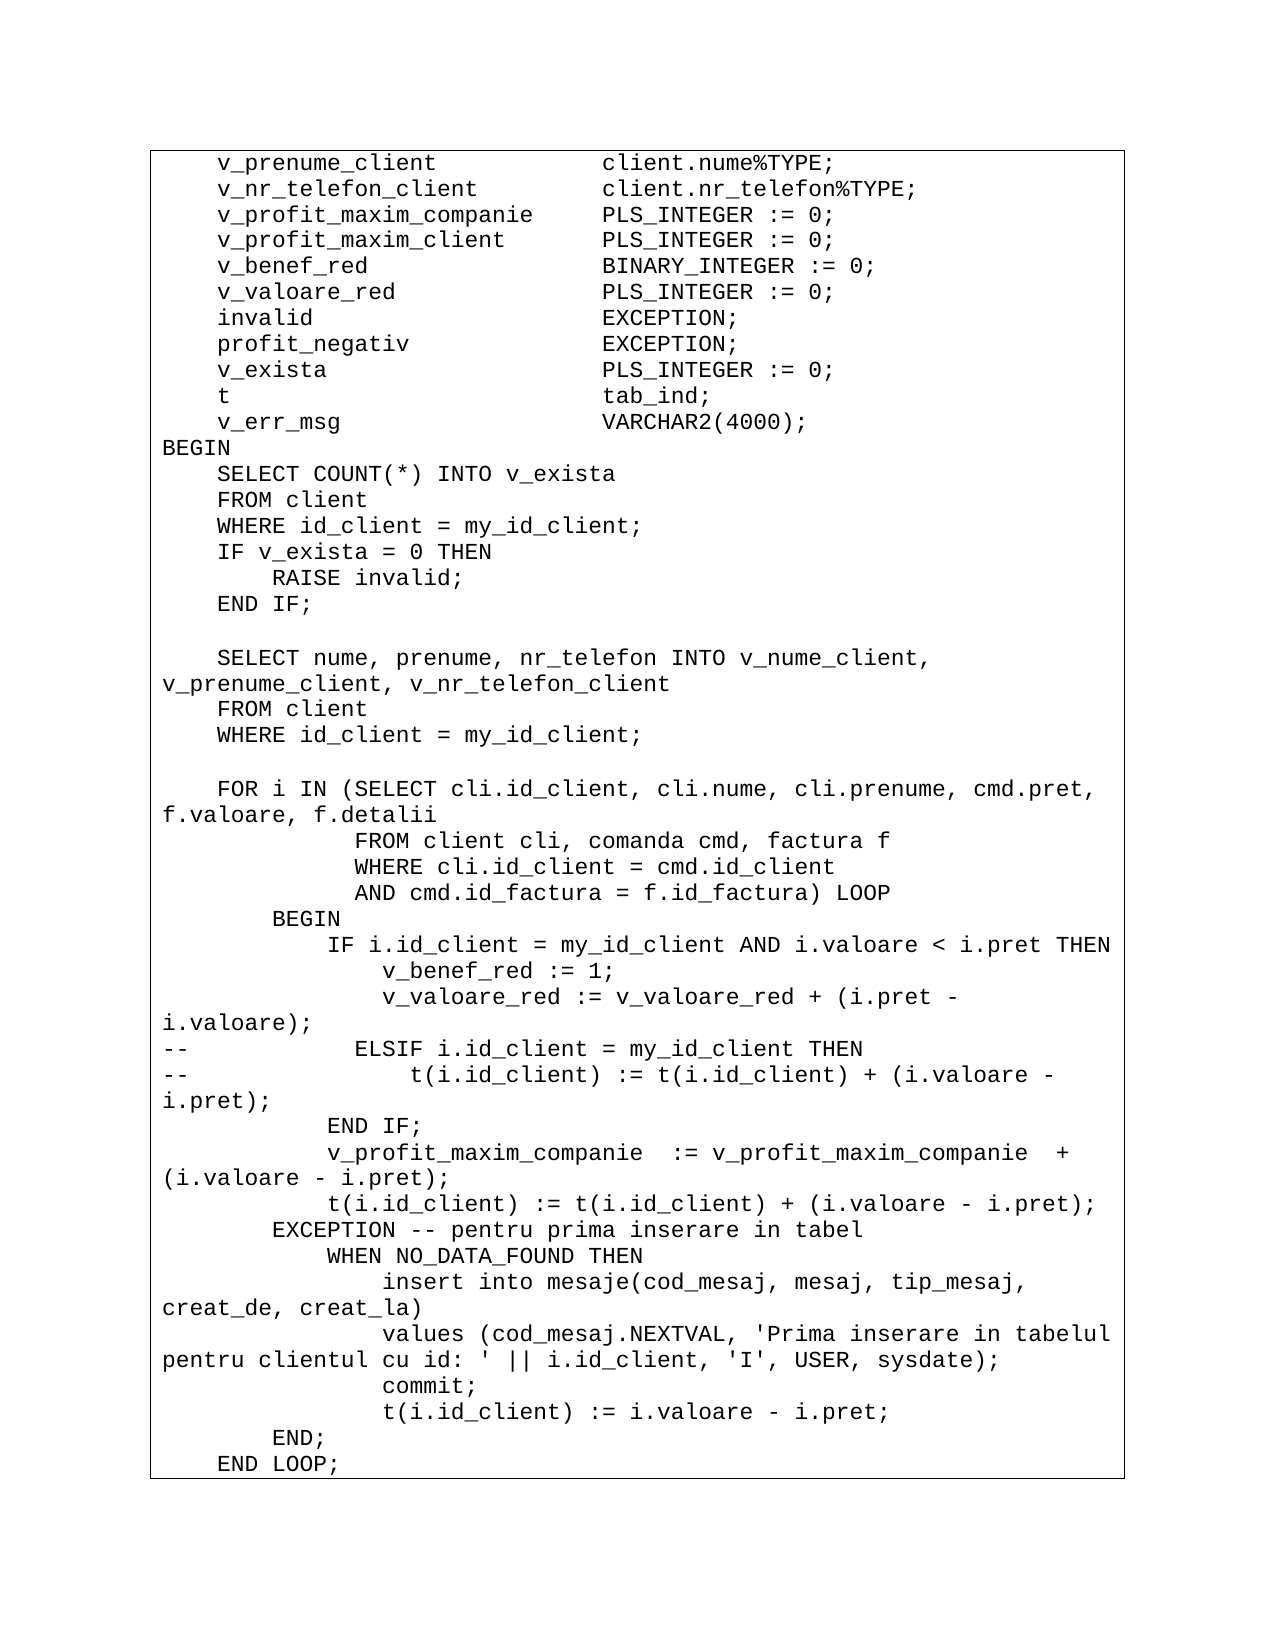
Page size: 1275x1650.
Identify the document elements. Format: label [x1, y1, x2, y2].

table_header [151, 151, 1124, 1478]
